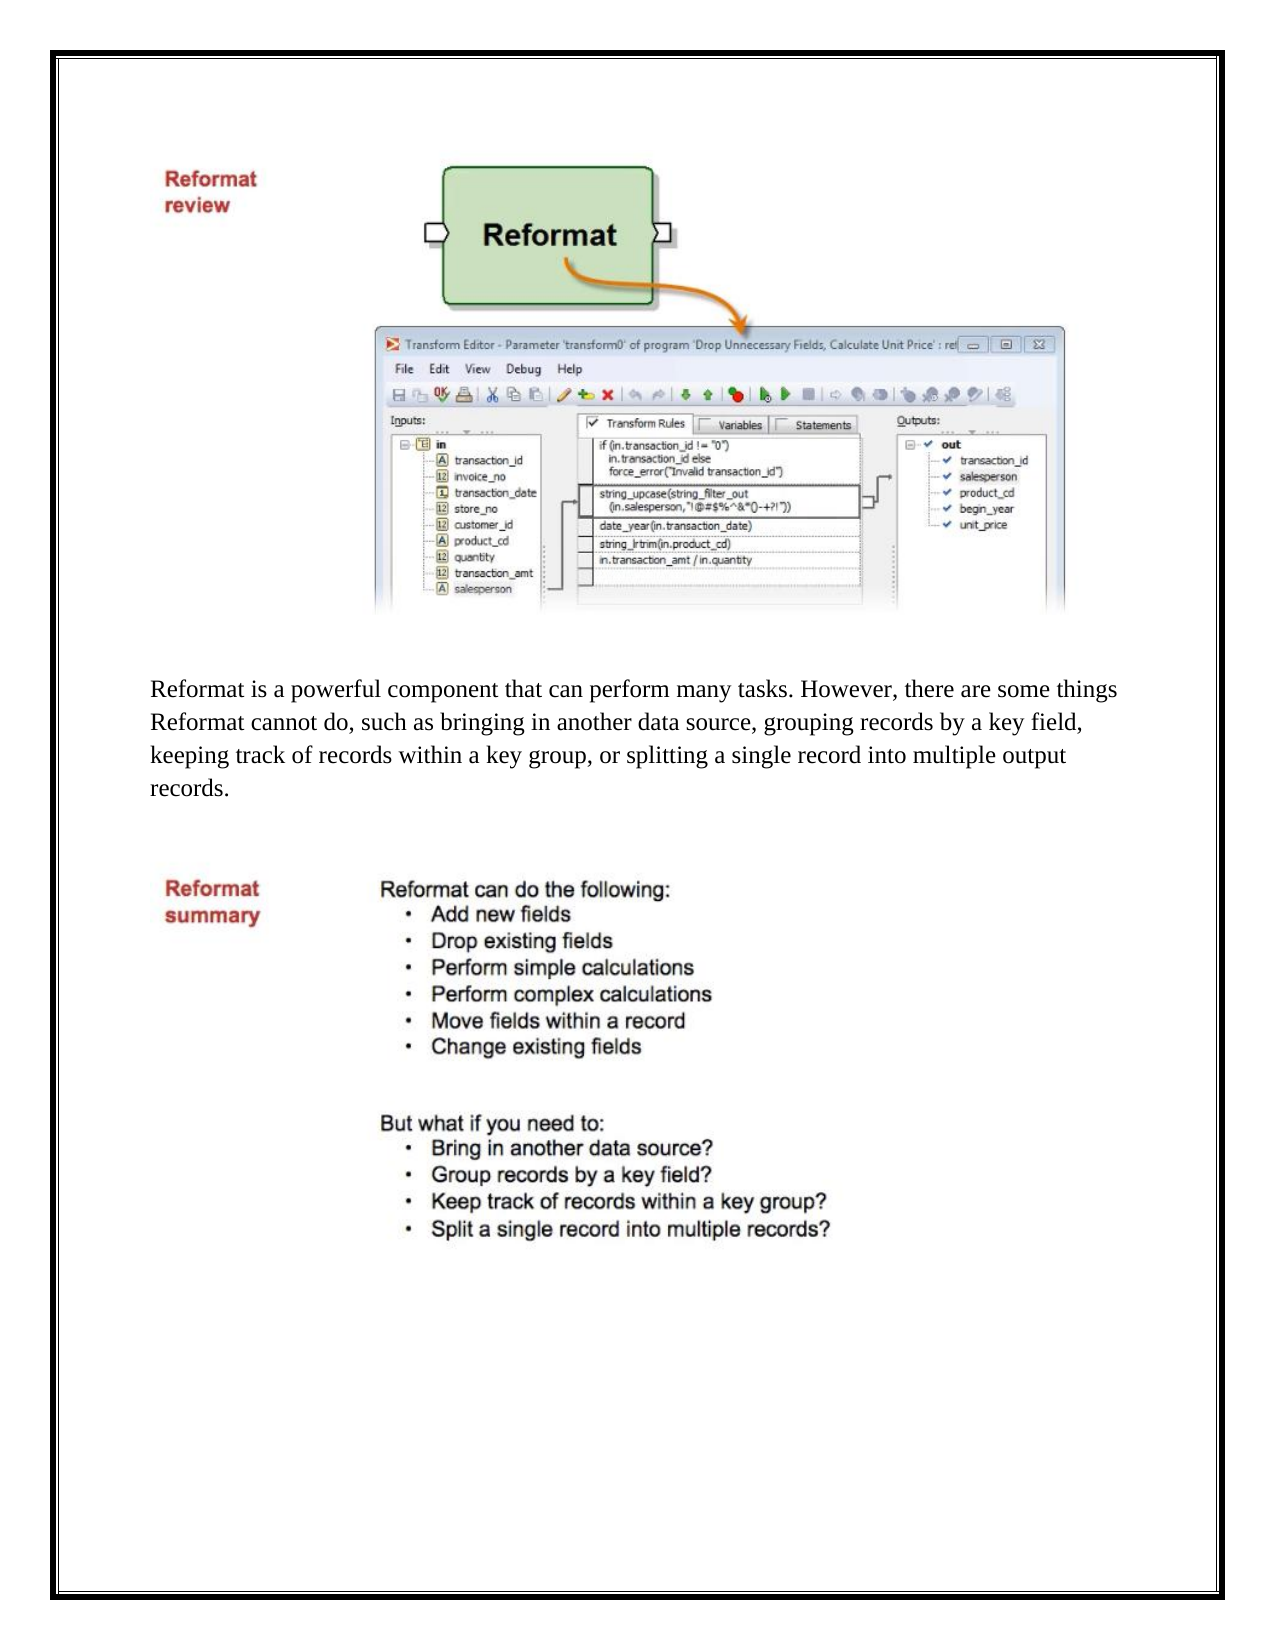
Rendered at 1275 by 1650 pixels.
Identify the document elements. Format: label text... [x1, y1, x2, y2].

text Reformat is a powerful component that can perform many tasks. However, there are some things Reformat cannot do, such as bringing in another data source, grouping records by a key field, keeping track of records within a key group, or splitting a single record into multiple output records. [150, 674, 1125, 802]
picture [150, 150, 1151, 633]
picture [150, 843, 1174, 1393]
